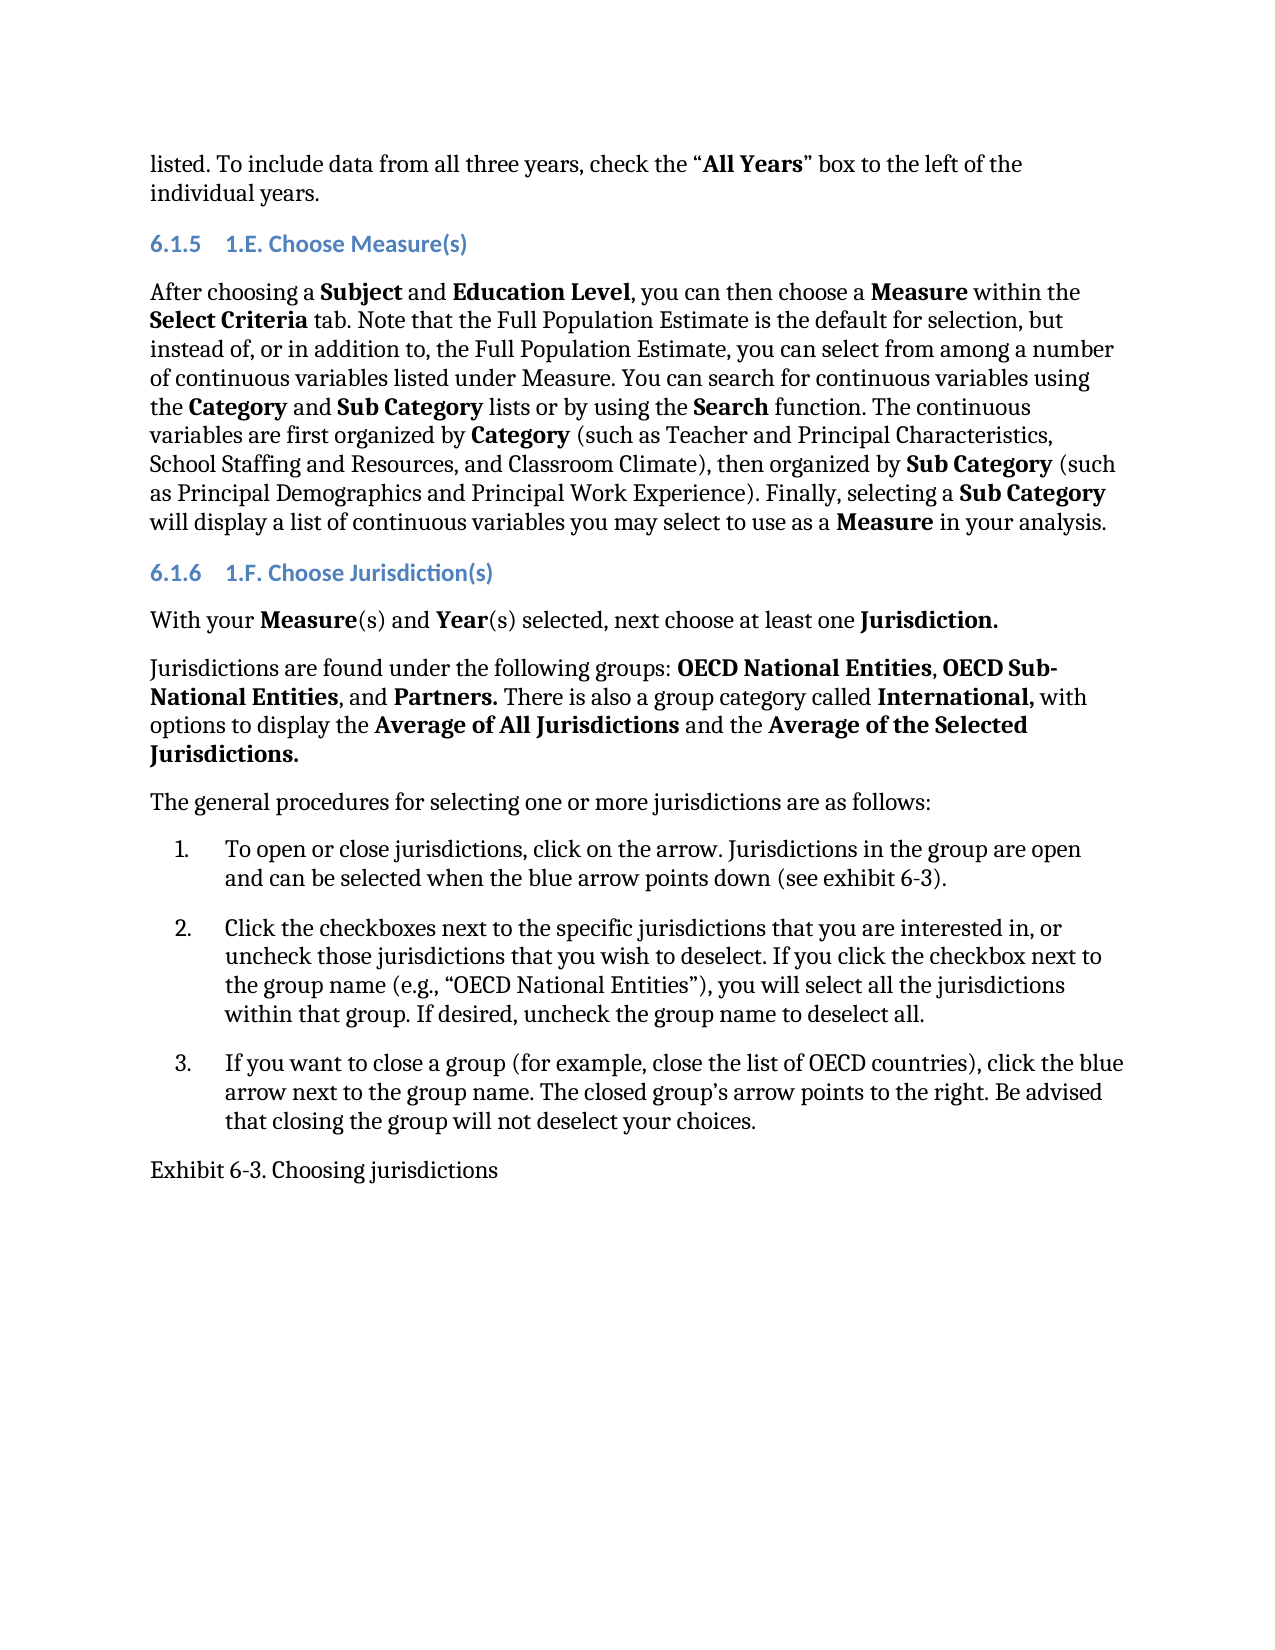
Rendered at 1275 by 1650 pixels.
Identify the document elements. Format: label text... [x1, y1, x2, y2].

list If you want to close a group (for example, close the list of OECD countries), click the blue arrow next to the group name. The closed group’s arrow points to the right. Be advised that closing the group will not deselect your choices. [175, 1049, 1125, 1136]
text Jurisdictions are found under the following groups: OECD National Entities, OECD Sub-National Entities, and Partners. There is also a group category called International, with options to display the Average of All Jurisdictions and the Average of the Selected Jurisdictions. [150, 654, 1125, 769]
text Exhibit 6-3. Choosing jurisdictions [150, 1156, 1125, 1185]
subtitle 6.1.5 1.E. Choose Measure(s) [150, 228, 1125, 259]
list Click the checkboxes next to the specific jurisdictions that you are interested in, or uncheck those jurisdictions that you wish to deselect. If you click the checkbox next to the group name (e.g., “OECD National Entities”), you will select all the jurisdictions within that group. If desired, uncheck the group name to deselect all. [175, 913, 1125, 1028]
subtitle 6.1.6 1.F. Choose Jurisdiction(s) [150, 557, 1125, 588]
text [150, 150, 1125, 207]
text After choosing a Subject and Education Level, you can then choose a Measure within the Select Criteria tab. Note that the Full Population Estimate is the default for selection, but instead of, or in addition to, the Full Population Estimate, you can select from among a number of continuous variables listed under Measure. You can search for continuous variables using the Category and Sub Category lists or by using the Search function. The continuous variables are first organized by Category (such as Teacher and Principal Characteristics, School Staffing and Resources, and Classroom Climate), then organized by Sub Category (such as Principal Demographics and Principal Work Experience). Finally, selecting a Sub Category will display a list of continuous variables you may select to use as a Measure in your analysis. [150, 278, 1125, 536]
list To open or close jurisdictions, click on the arrow. Jurisdictions in the group are open and can be selected when the blue arrow points down (see exhibit 6-3). [175, 835, 1125, 893]
text The general procedures for selecting one or more jurisdictions are as follows: [150, 788, 1125, 816]
text With your Measure(s) and Year(s) selected, next choose at least one Jurisdiction. [150, 606, 1125, 635]
